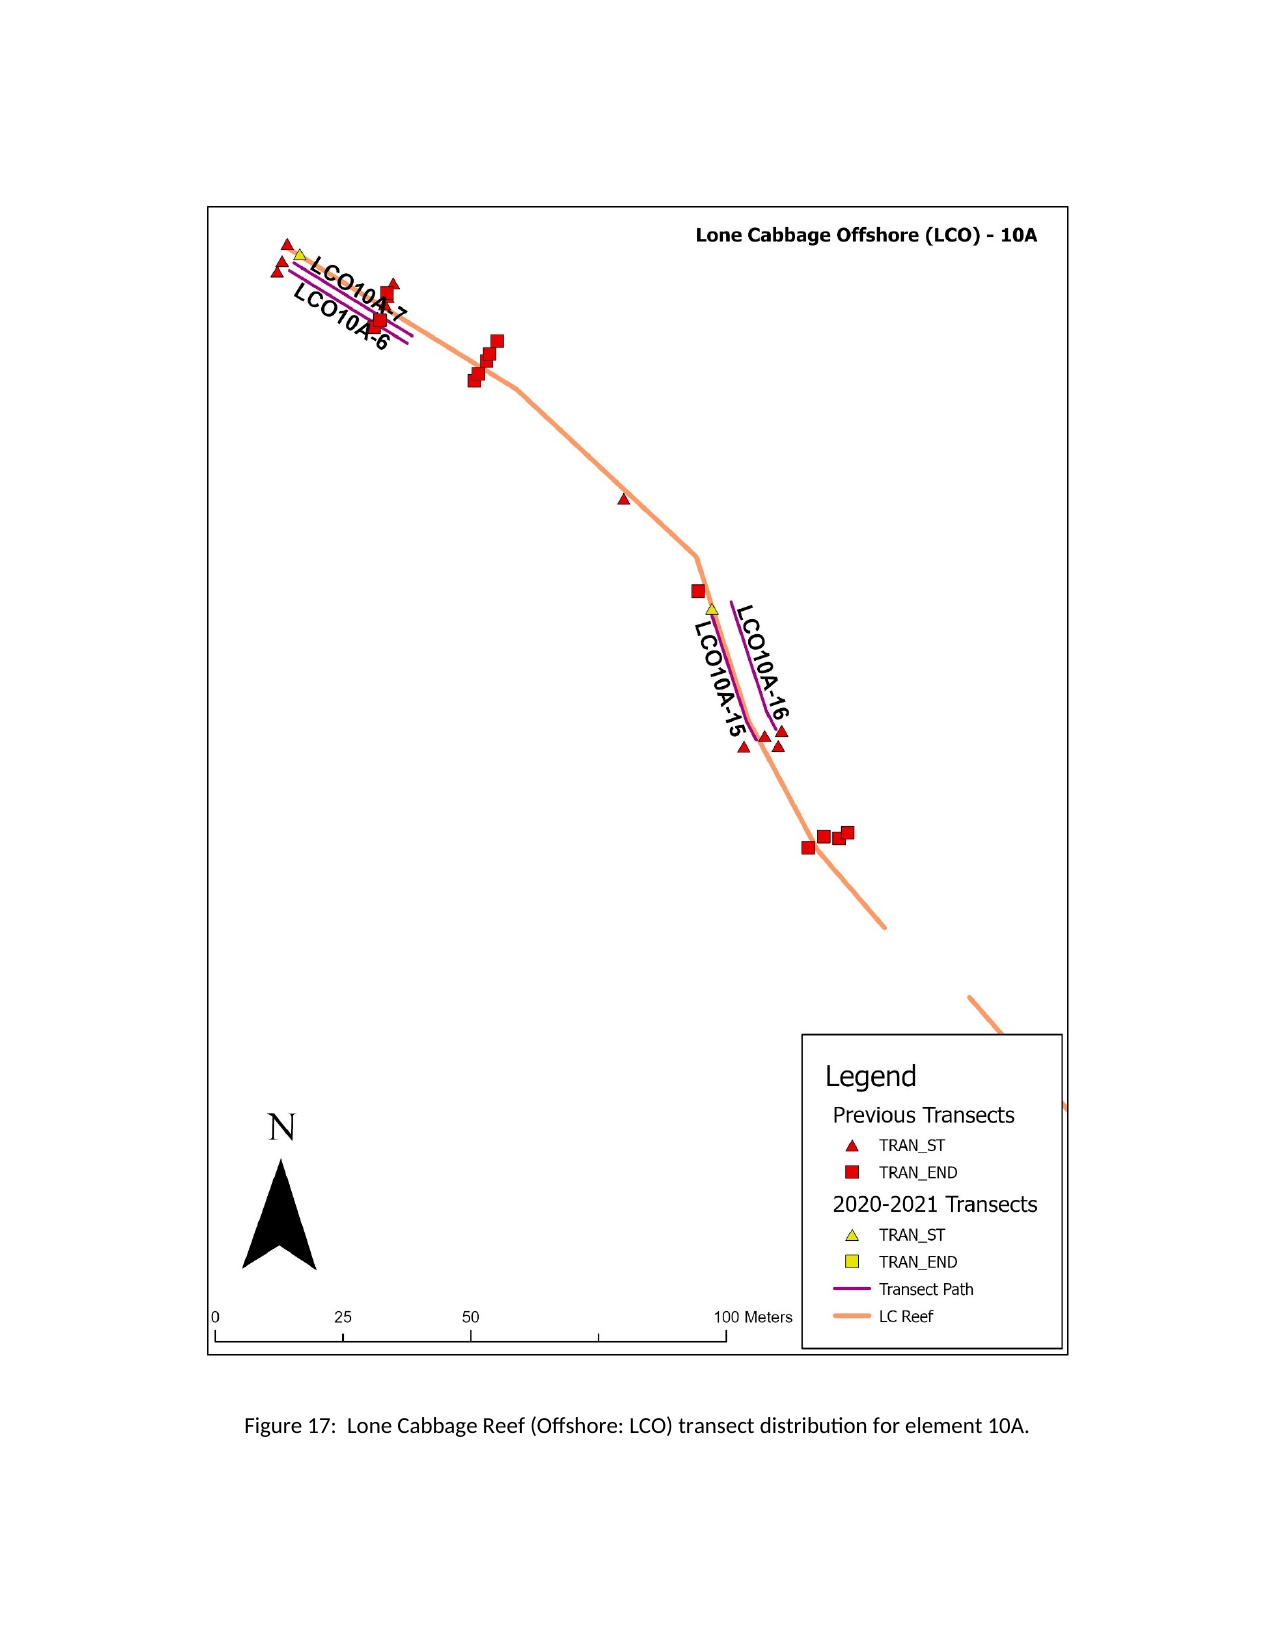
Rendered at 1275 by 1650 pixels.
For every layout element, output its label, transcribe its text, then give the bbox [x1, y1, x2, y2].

text Figure 17: Lone Cabbage Reef (Offshore: LCO) transect distribution for element 10A. [150, 1412, 1125, 1439]
picture [150, 150, 1125, 1412]
